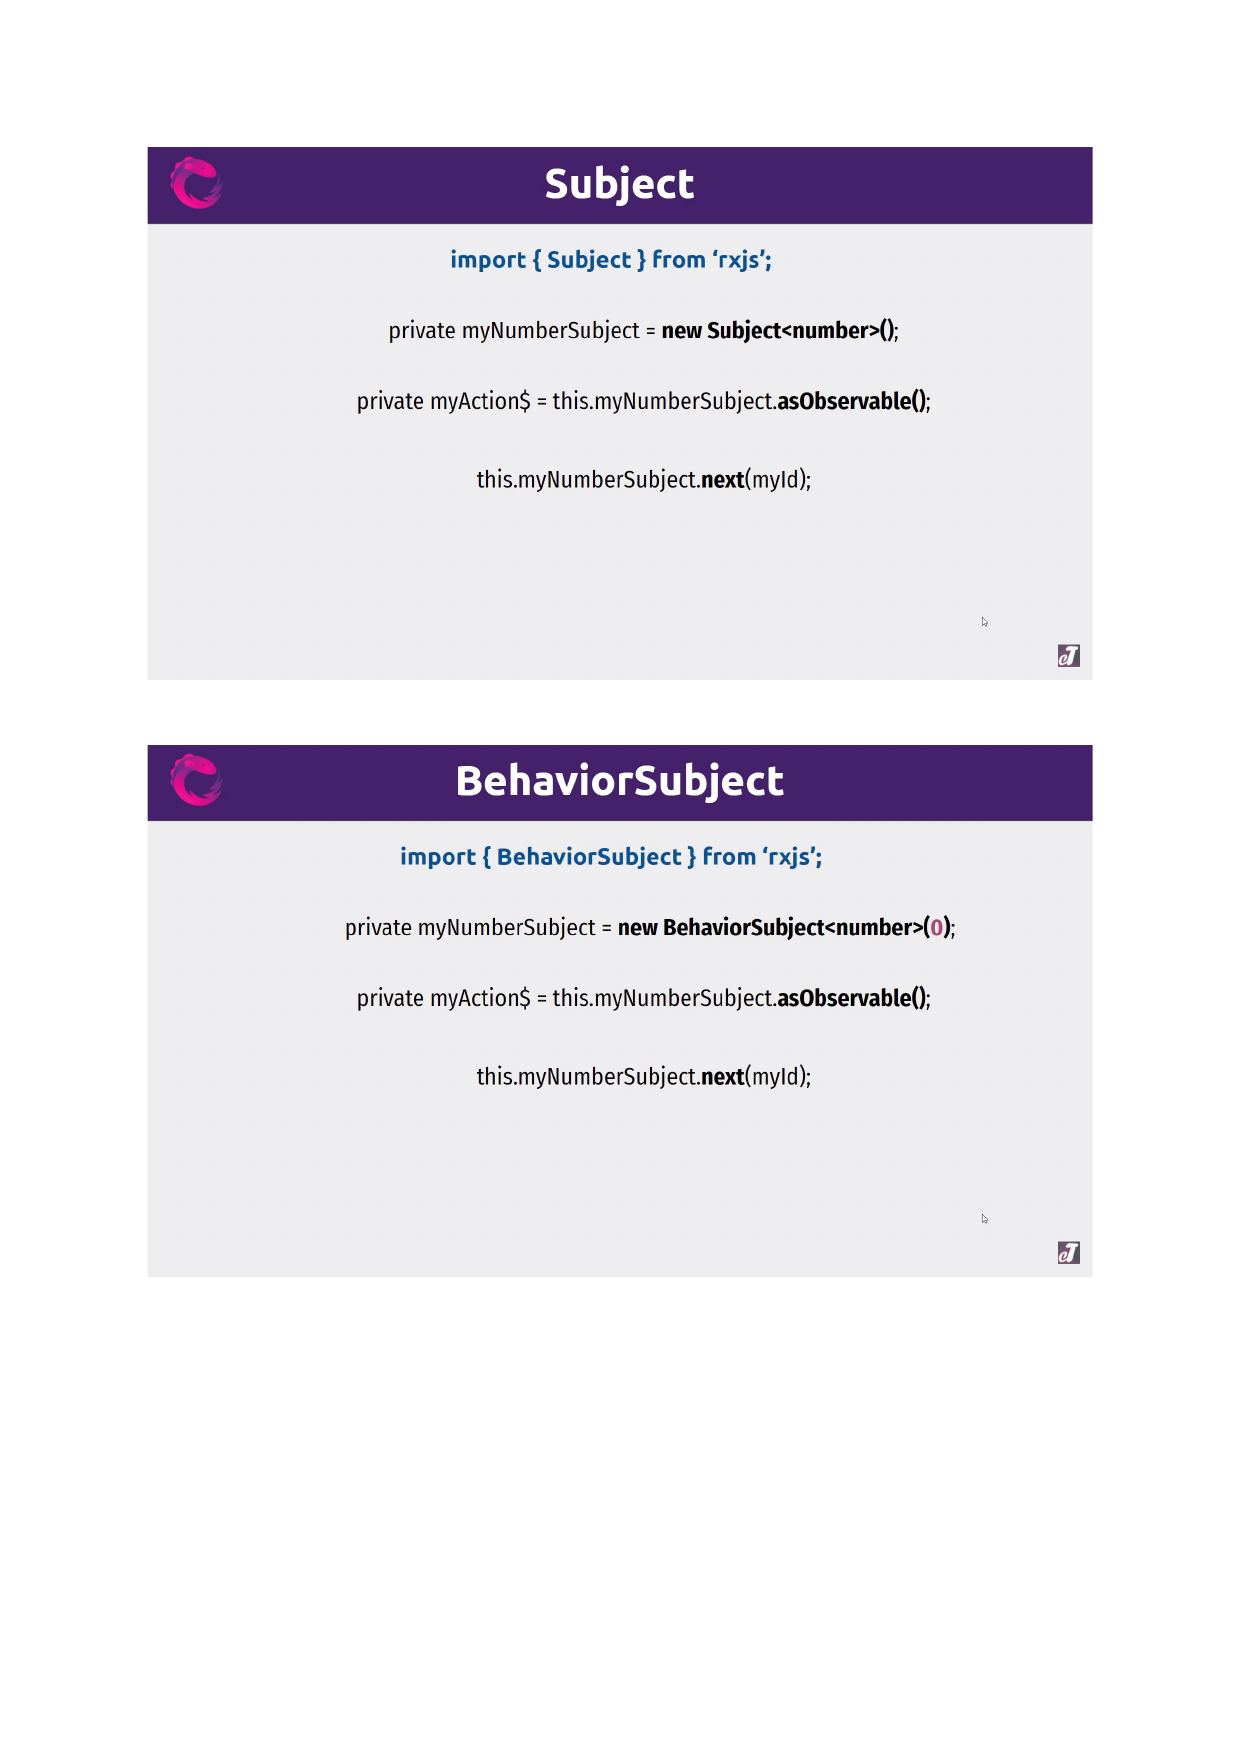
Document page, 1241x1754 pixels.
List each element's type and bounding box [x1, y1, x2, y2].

picture [147, 147, 1093, 680]
picture [147, 745, 1093, 1277]
